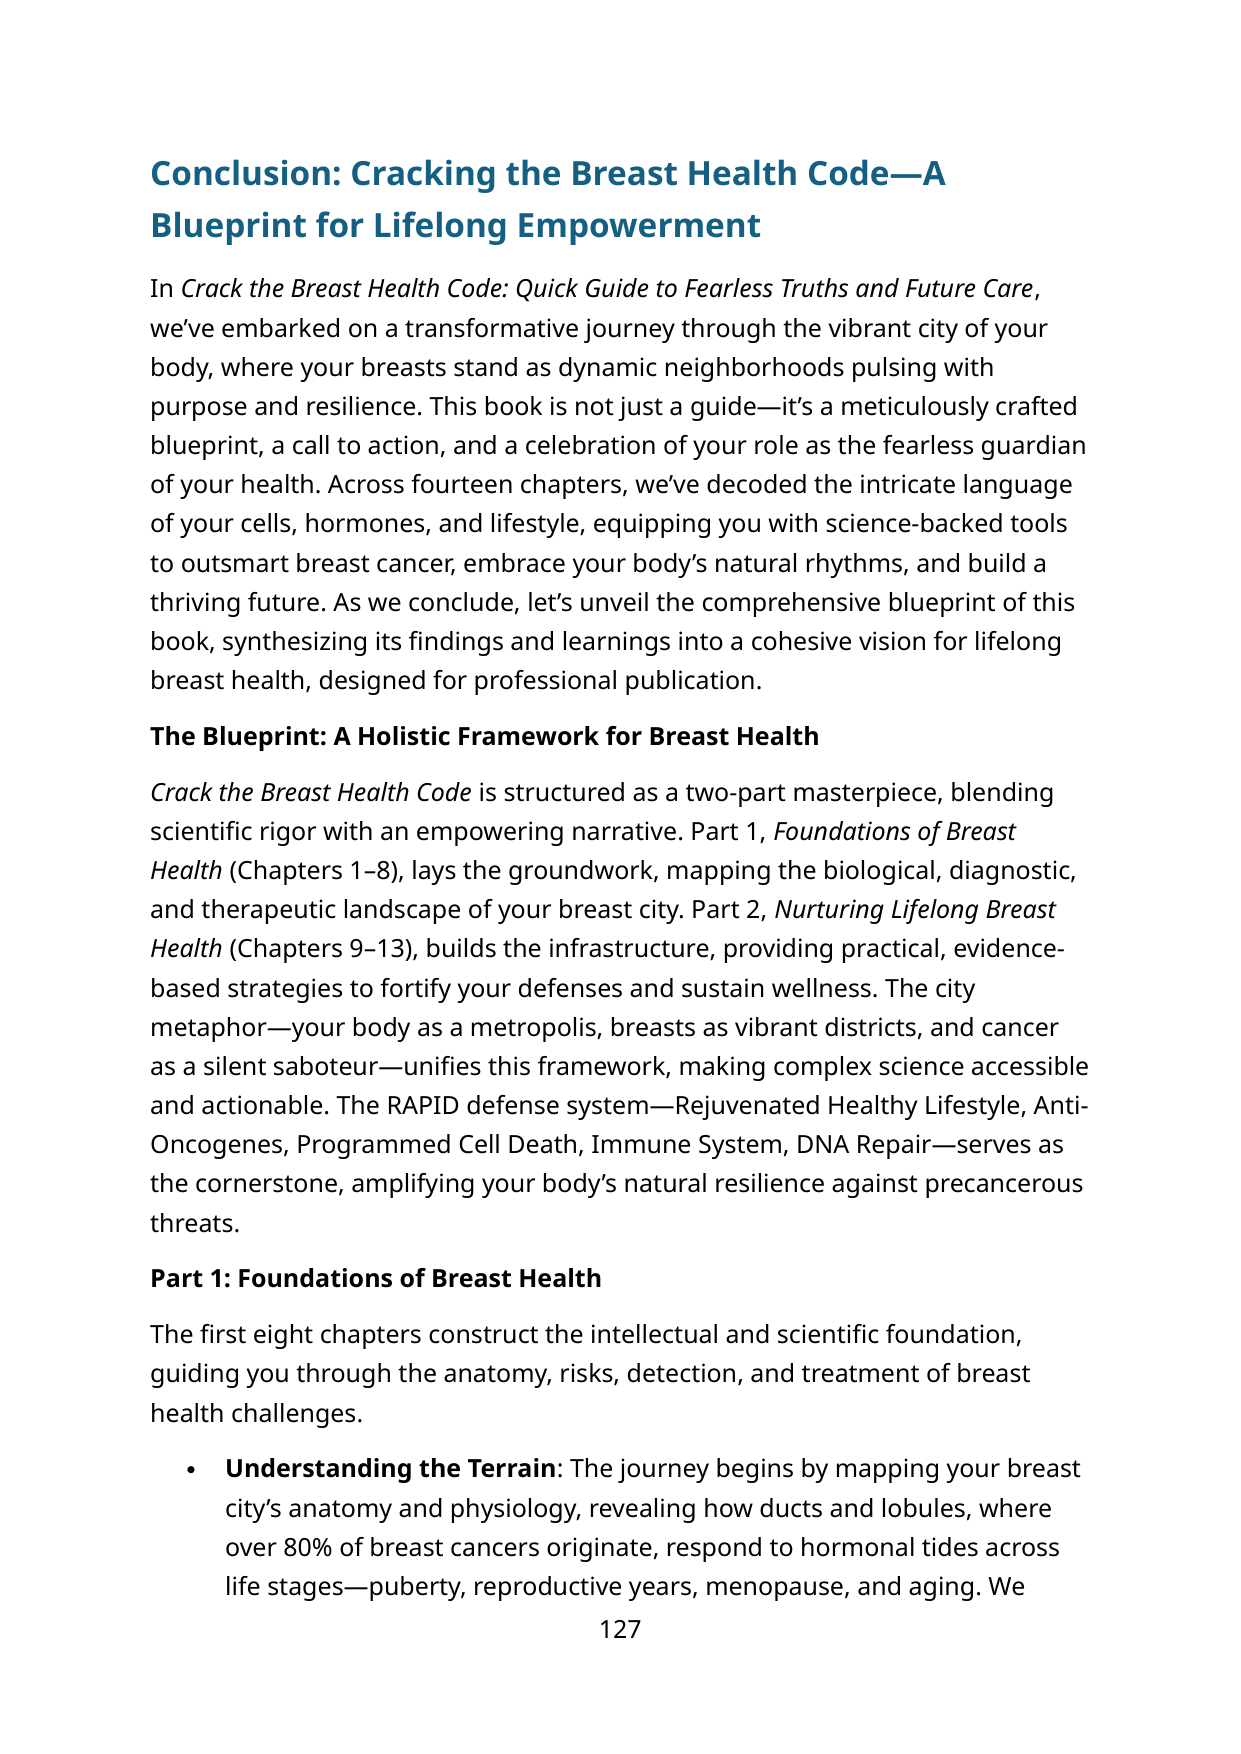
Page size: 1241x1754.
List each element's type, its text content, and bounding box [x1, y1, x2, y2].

text Conclusion: Cracking the Breast Health Code—A Blueprint for Lifelong Empowerment [150, 150, 1090, 248]
text The Blueprint: A Holistic Framework for Breast Health [150, 718, 1090, 753]
text The first eight chapters construct the intellectual and scientific foundation, guiding you through the anatomy, risks, detection, and treatment of breast health challenges. [150, 1317, 1090, 1429]
text Part 1: Foundations of Breast Health [150, 1261, 1090, 1295]
text In Crack the Breast Health Code: Quick Guide to Fearless Truths and Future Care, we’ve embarked on a transformative journey through the vibrant city of your body, where your breasts stand as dynamic neighborhoods pulsing with purpose and resilience. This book is not just a guide—it’s a meticulously crafted blueprint, a call to action, and a celebration of your role as the fearless guardian of your health. Across fourteen chapters, we’ve decoded the intricate language of your cells, hormones, and lifestyle, equipping you with science-backed tools to outsmart breast cancer, embrace your body’s natural rhythms, and build a thriving future. As we conclude, let’s unveil the comprehensive blueprint of this book, synthesizing its findings and learnings into a cohesive vision for lifelong breast health, designed for professional publication. [150, 271, 1090, 697]
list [187, 1451, 1090, 1603]
text Crack the Breast Health Code is structured as a two-part masterpiece, blending scientific rigor with an empowering narrative. Part 1, Foundations of Breast Health (Chapters 1–8), lays the groundwork, mapping the biological, diagnostic, and therapeutic landscape of your breast city. Part 2, Nurturing Lifelong Breast Health (Chapters 9–13), builds the infrastructure, providing practical, evidence-based strategies to fortify your defenses and sustain wellness. The city metaphor—your body as a metropolis, breasts as vibrant districts, and cancer as a silent saboteur—unifies this framework, making complex science accessible and actionable. The RAPID defense system—Rejuvenated Healthy Lifestyle, Anti-Oncogenes, Programmed Cell Death, Immune System, DNA Repair—serves as the cornerstone, amplifying your body’s natural resilience against precancerous threats. [150, 774, 1090, 1239]
